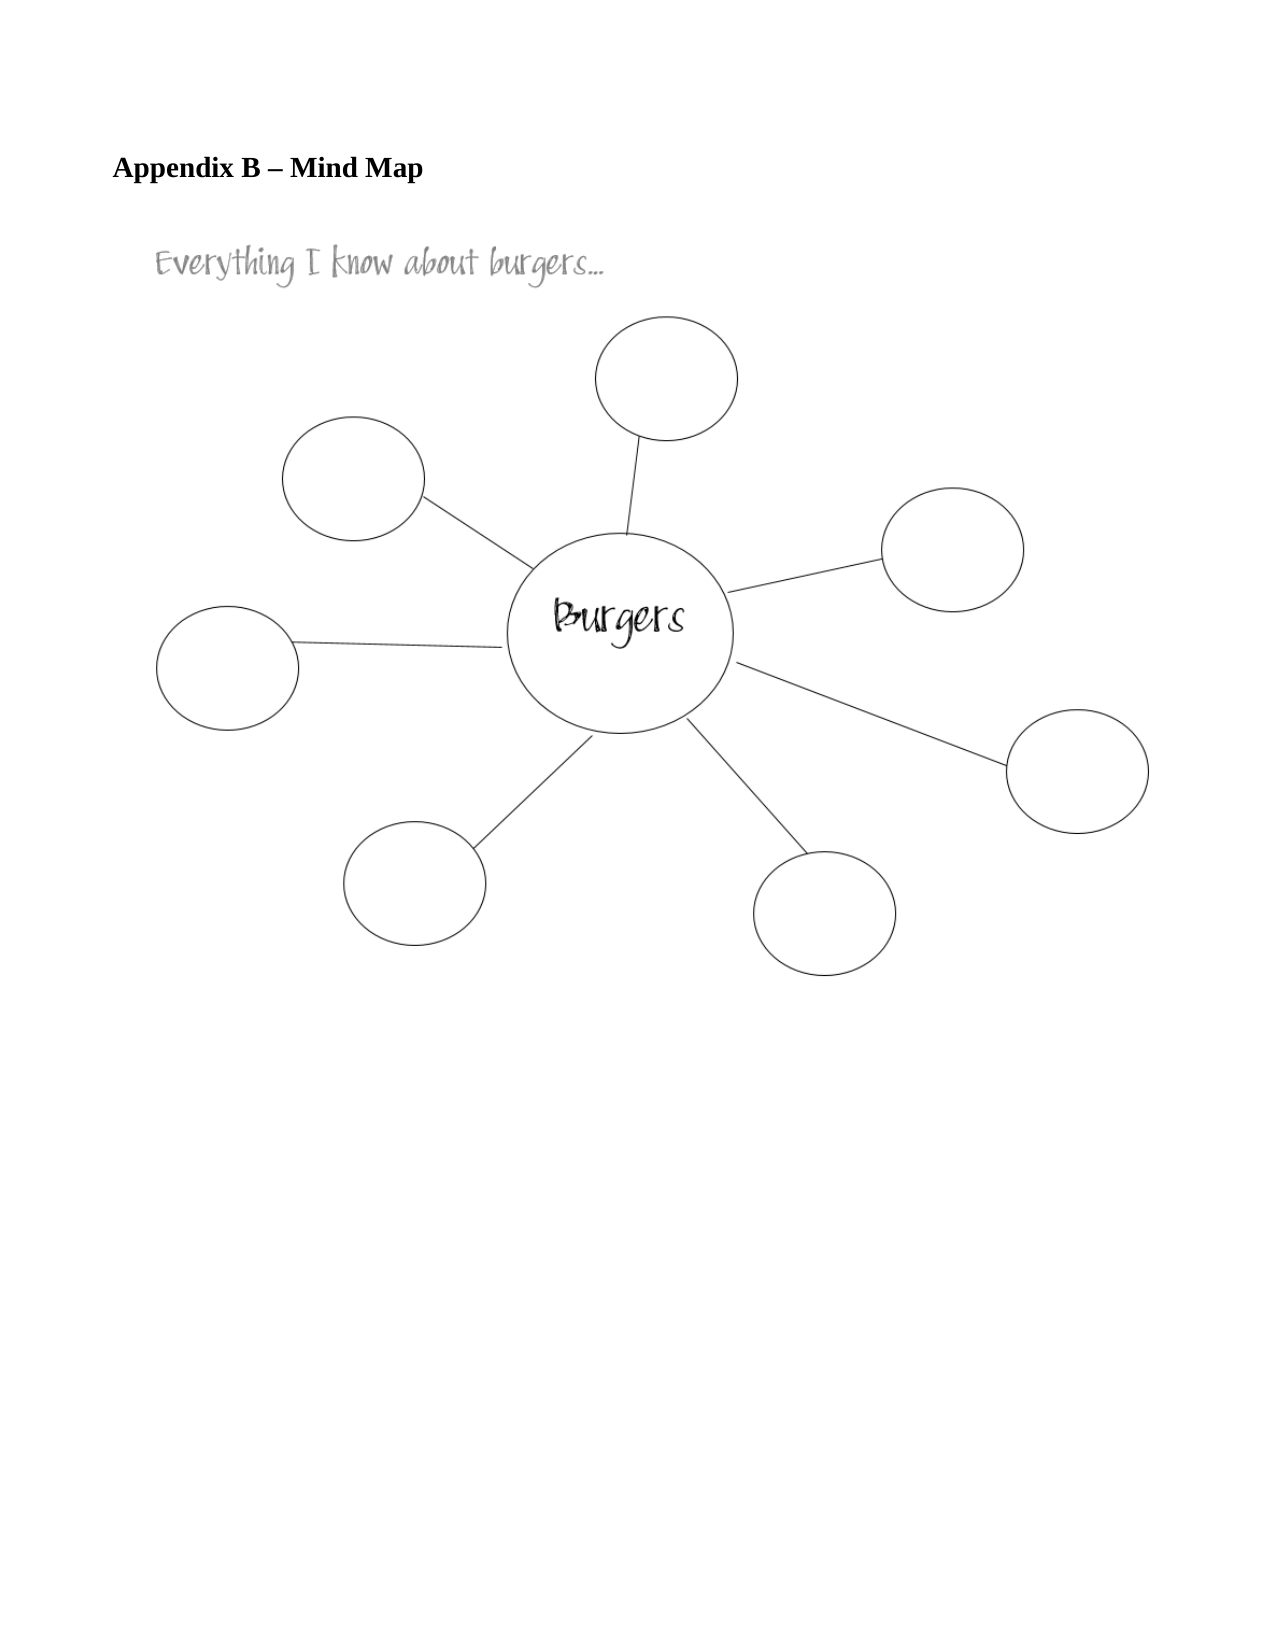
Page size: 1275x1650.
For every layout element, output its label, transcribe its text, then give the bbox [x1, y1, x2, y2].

subtitle Appendix B – Mind Map [112, 150, 1162, 183]
picture [112, 241, 1163, 989]
